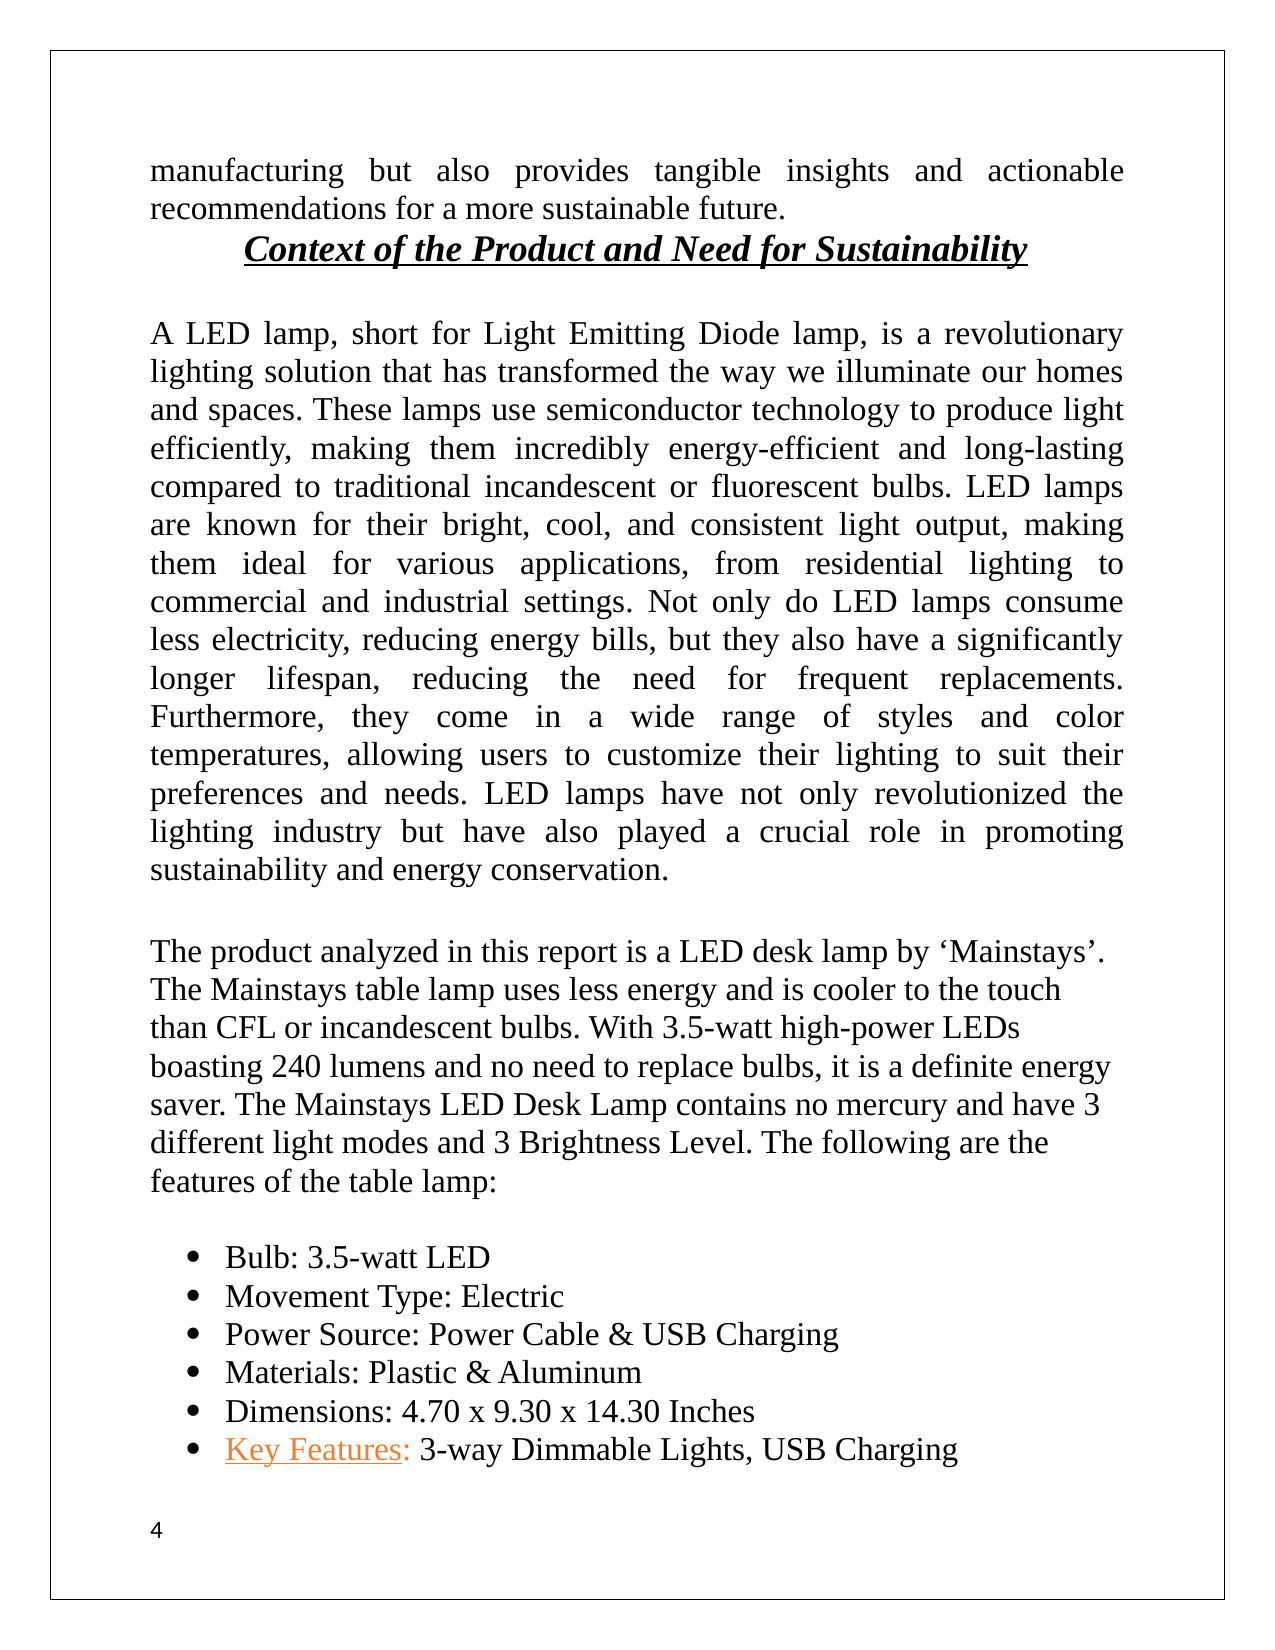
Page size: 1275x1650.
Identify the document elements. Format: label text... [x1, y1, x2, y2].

list Key Features: 3-way Dimmable Lights, USB Charging [187, 1429, 1125, 1468]
list Bulb: 3.5-watt LED [187, 1238, 1125, 1276]
list Movement Type: Electric [187, 1276, 1125, 1314]
list Power Source: Power Cable & USB Charging [187, 1314, 1125, 1353]
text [150, 150, 1125, 227]
list Materials: Plastic & Aluminum [187, 1353, 1125, 1391]
text The product analyzed in this report is a LED desk lamp by ‘Mainstays’. The Mainstays table lamp uses less energy and is cooler to the touch than CFL or incandescent bulbs. With 3.5-watt high-power LEDs boasting 240 lumens and no need to replace bulbs, it is a definite energy saver. The Mainstays LED Desk Lamp contains no mercury and have 3 different light modes and 3 Brightness Level. The following are the features of the table lamp: [150, 931, 1125, 1199]
text A LED lamp, short for Light Emitting Diode lamp, is a revolutionary lighting solution that has transformed the way we illuminate our homes and spaces. These lamps use semiconductor technology to produce light efficiently, making them incredibly energy-efficient and long-lasting compared to traditional incandescent or fluorescent bulbs. LED lamps are known for their bright, cool, and consistent light output, making them ideal for various applications, from residential lighting to commercial and industrial settings. Not only do LED lamps consume less electricity, reducing energy bills, but they also have a significantly longer lifespan, reducing the need for frequent replacements. Furthermore, they come in a wide range of styles and color temperatures, allowing users to customize their lighting to suit their preferences and needs. LED lamps have not only revolutionized the lighting industry but have also played a crucial role in promoting sustainability and energy conservation. [150, 313, 1125, 888]
list Dimensions: 4.70 x 9.30 x 14.30 Inches [187, 1391, 1125, 1429]
text Context of the Product and Need for Sustainability [150, 227, 1125, 270]
